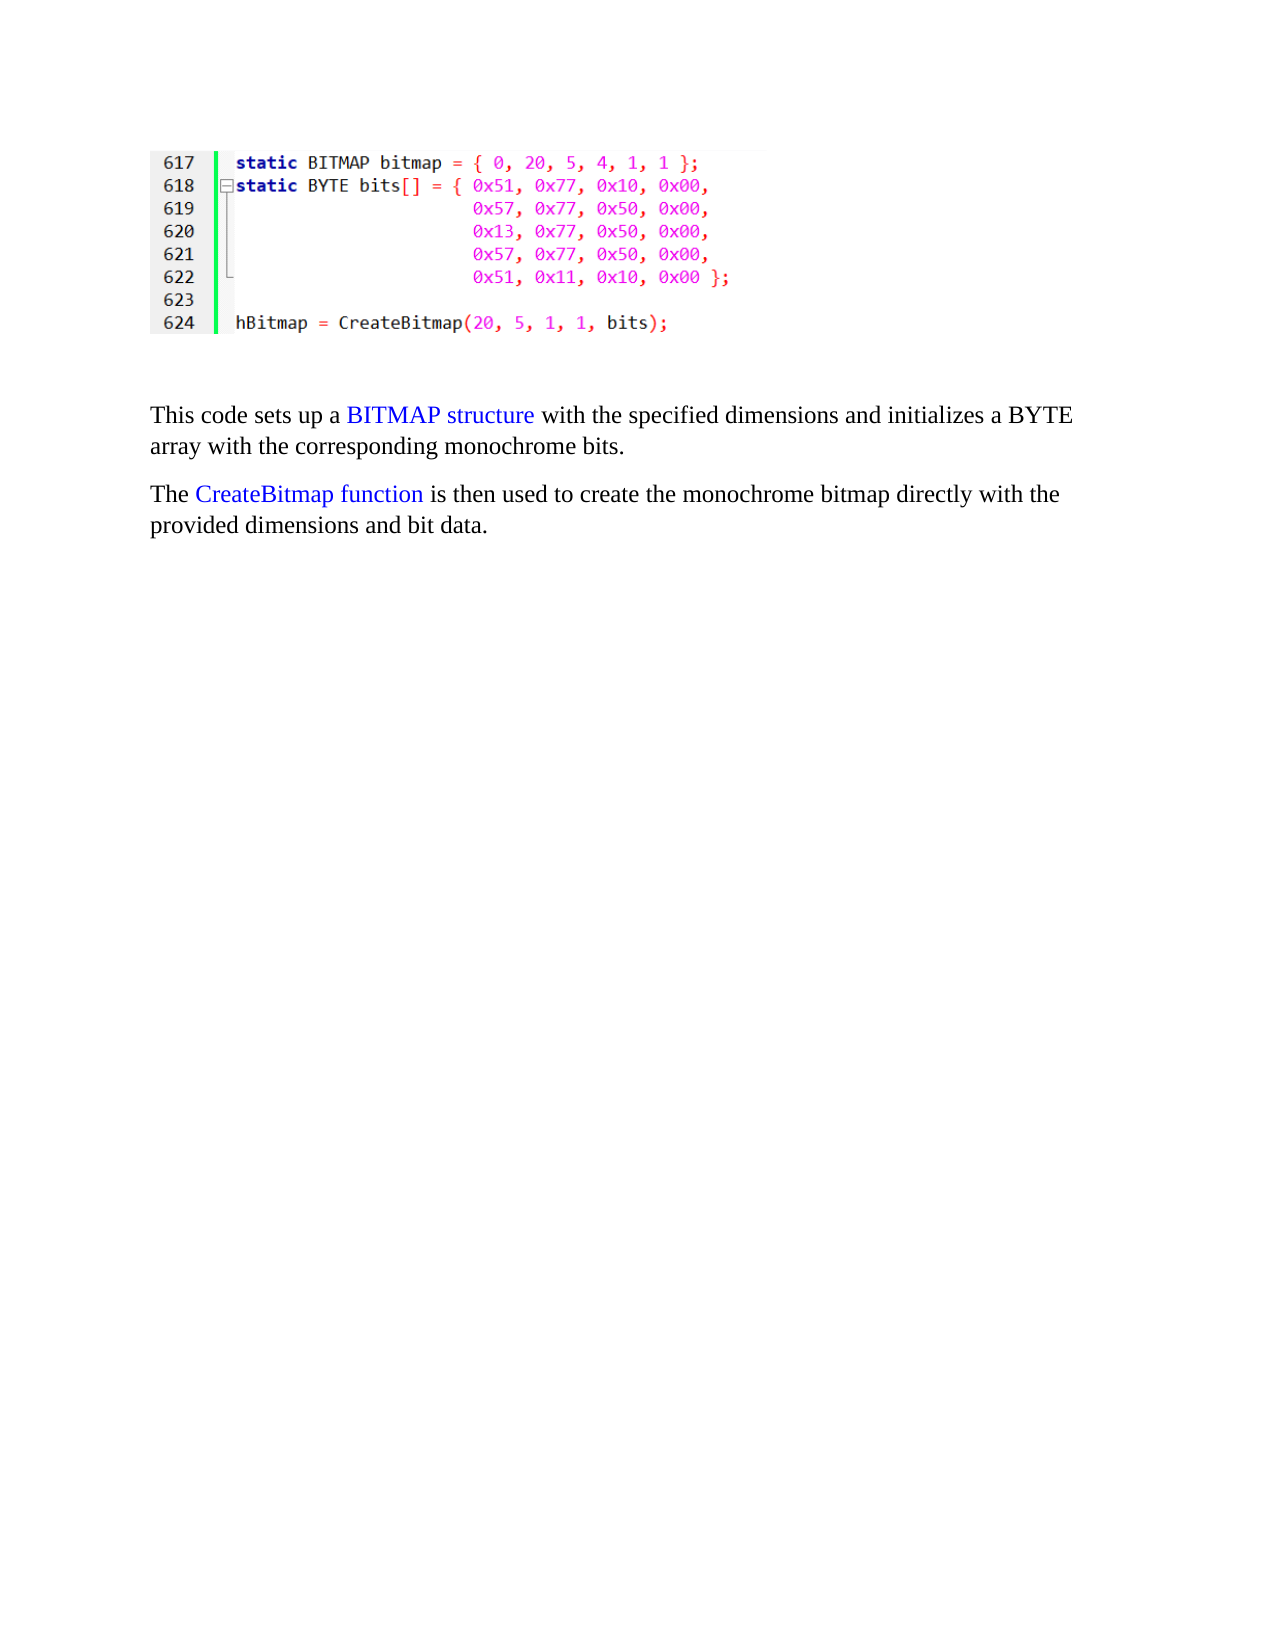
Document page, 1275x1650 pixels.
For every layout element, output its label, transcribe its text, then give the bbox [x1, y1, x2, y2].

text This code sets up a BITMAP structure with the specified dimensions and initializes a BYTE array with the corresponding monochrome bits. [150, 400, 1125, 460]
text The CreateBitmap function is then used to create the monochrome bitmap directly with the provided dimensions and bit data. [150, 479, 1125, 539]
picture [150, 150, 767, 334]
